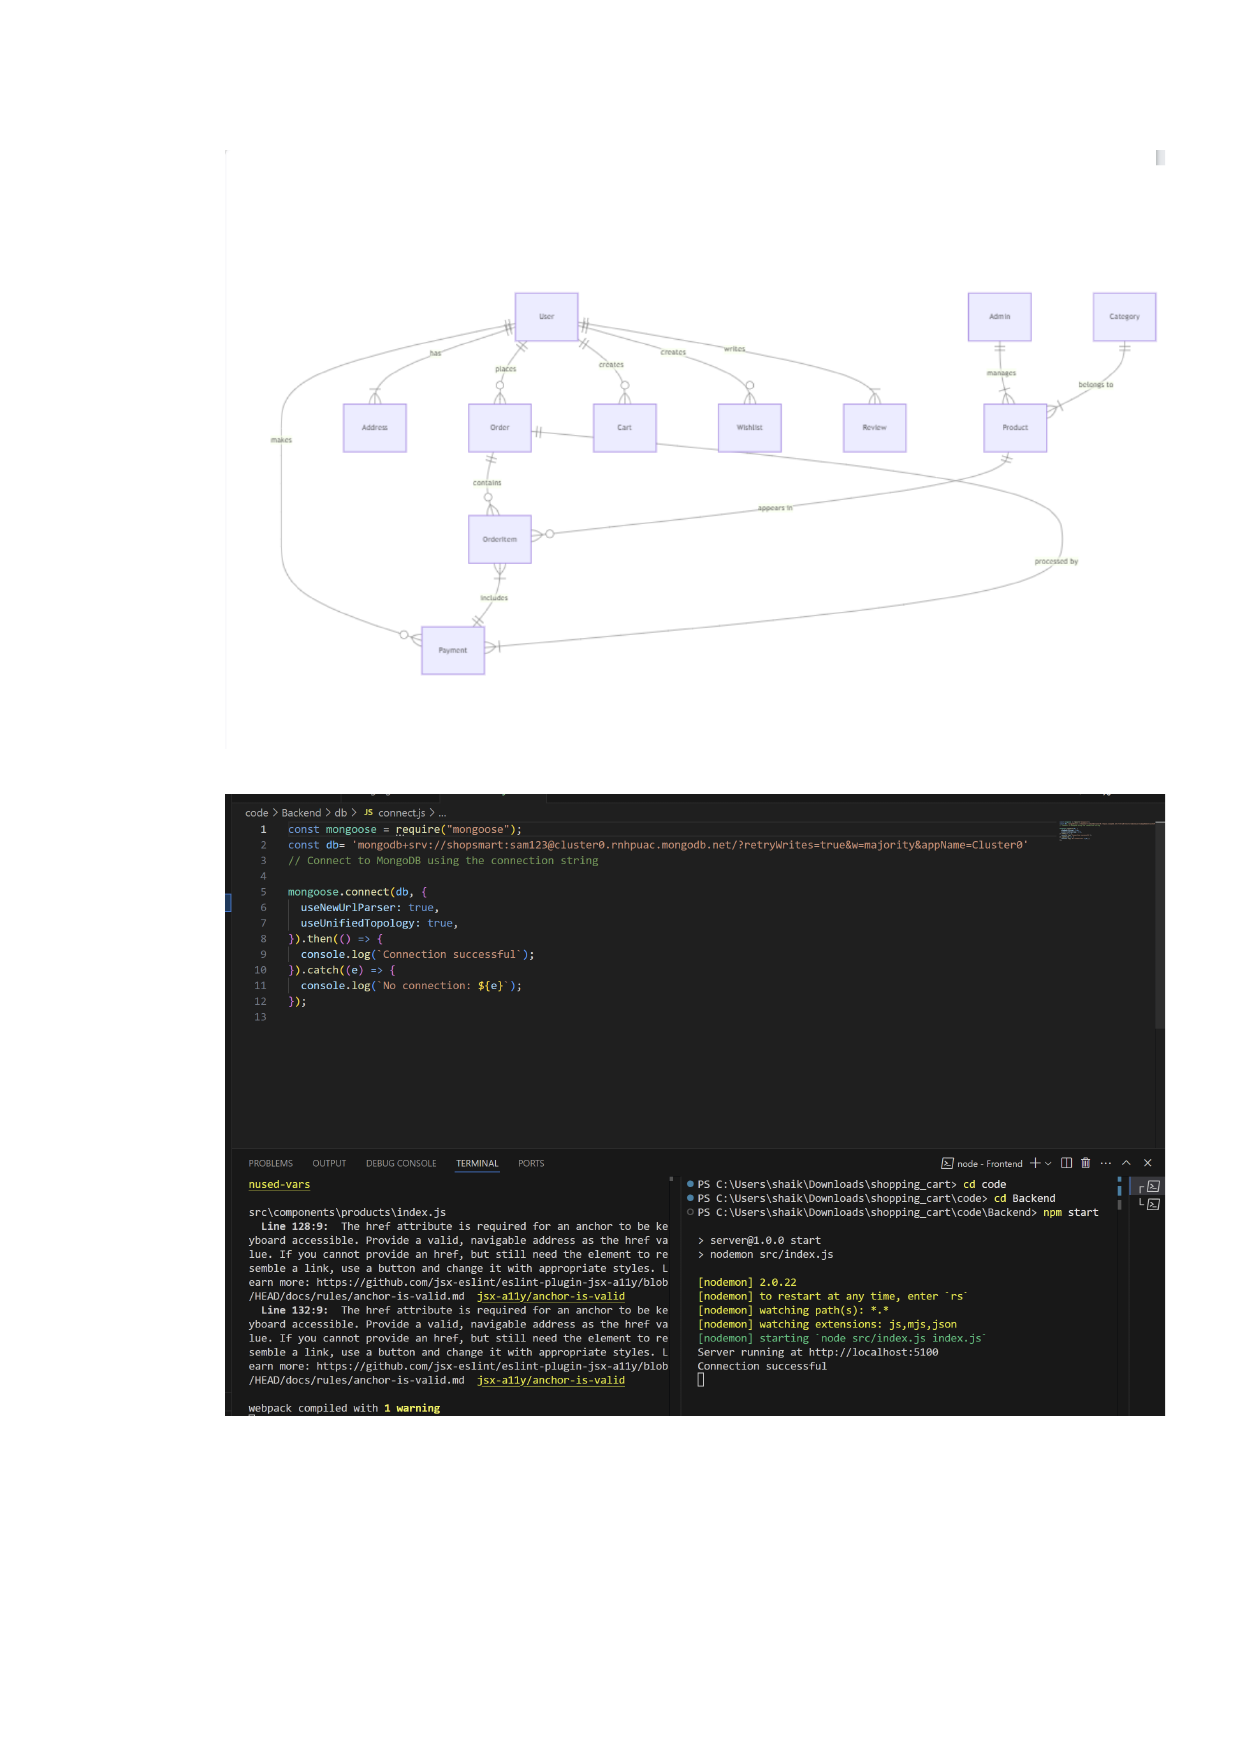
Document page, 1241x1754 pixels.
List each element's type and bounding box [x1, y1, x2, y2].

picture [225, 150, 1166, 749]
picture [225, 794, 1166, 1416]
